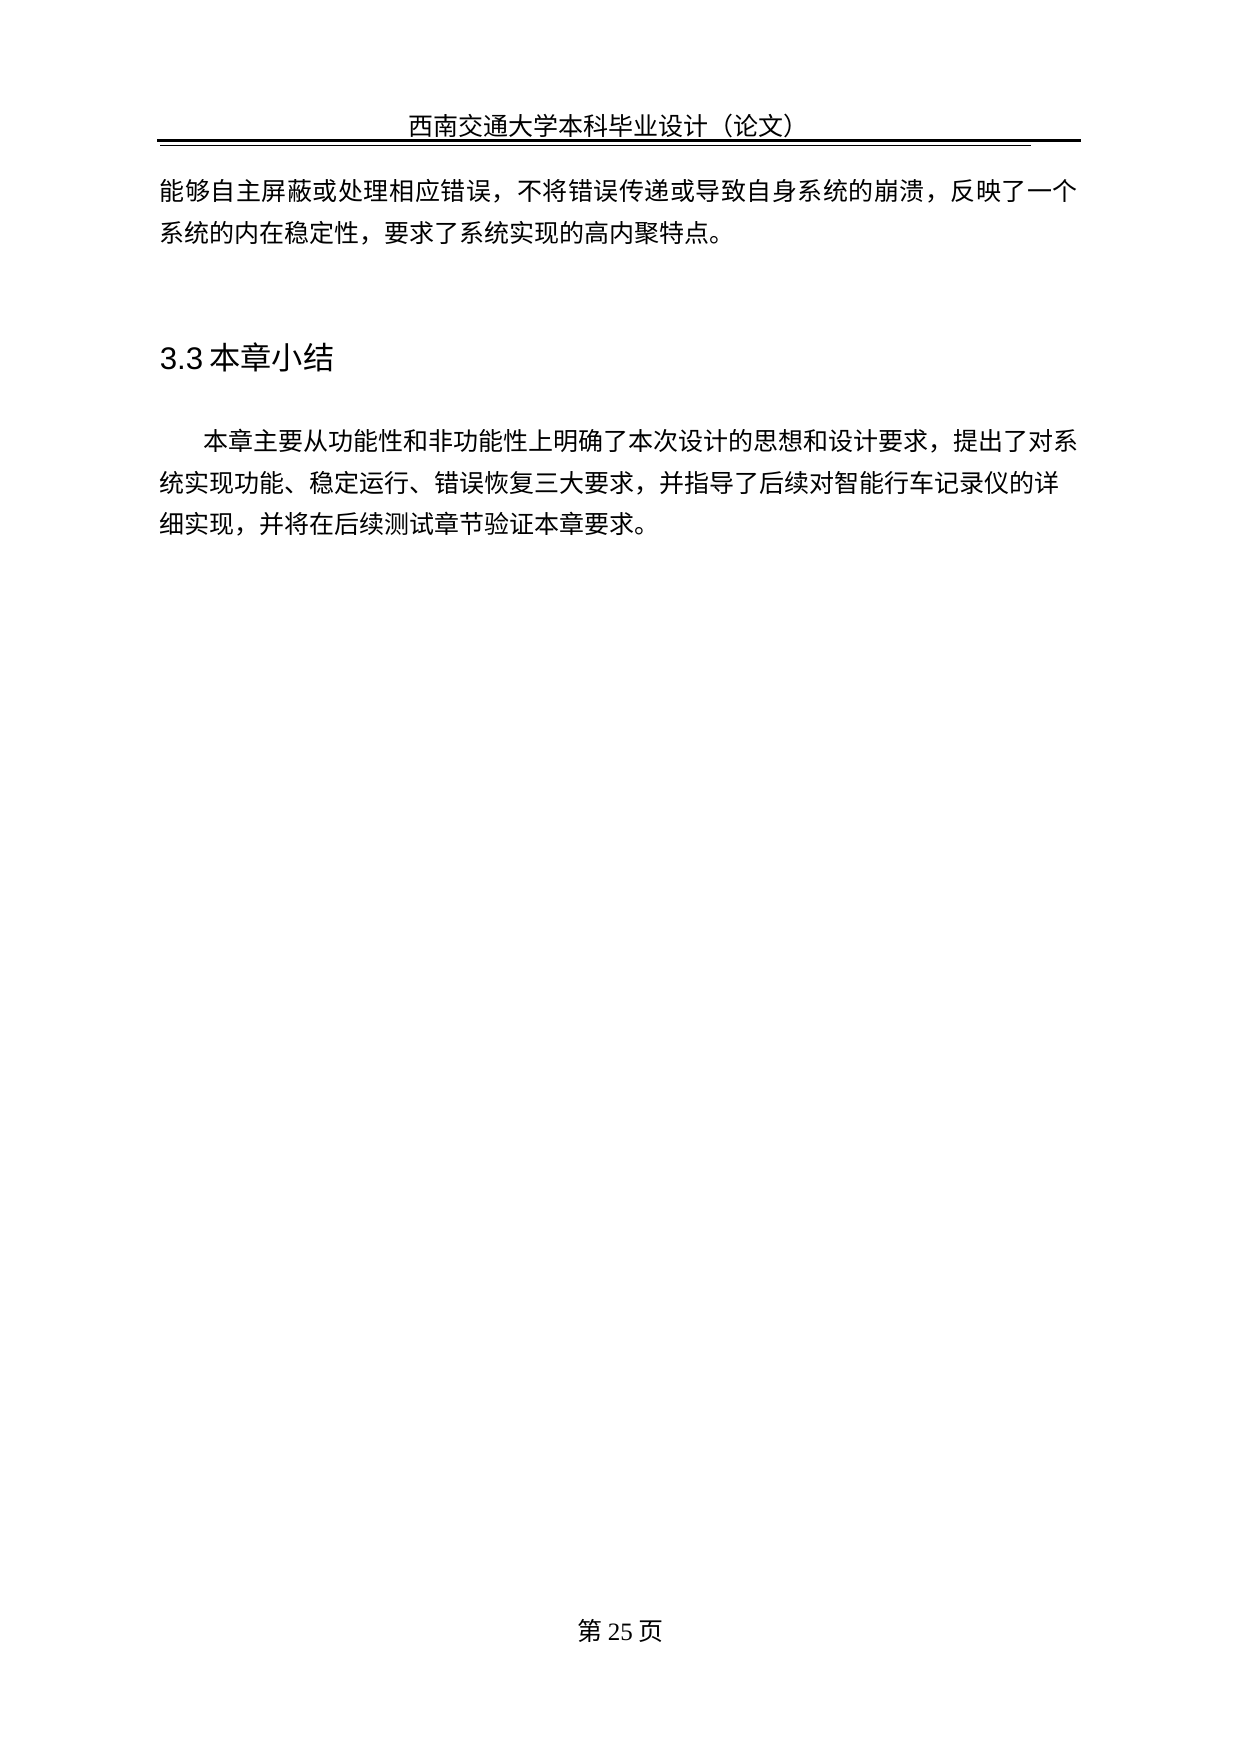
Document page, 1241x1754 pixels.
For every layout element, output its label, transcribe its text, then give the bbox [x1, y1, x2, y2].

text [159, 169, 1081, 252]
text 本章主要从功能性和非功能性上明确了本次设计的思想和设计要求，提出了对系统实现功能、稳定运行、错误恢复三大要求，并指导了后续对智能行车记录仪的详细实现，并将在后续测试章节验证本章要求。 [159, 419, 1081, 544]
text 3.3本章小结 [159, 314, 1081, 398]
